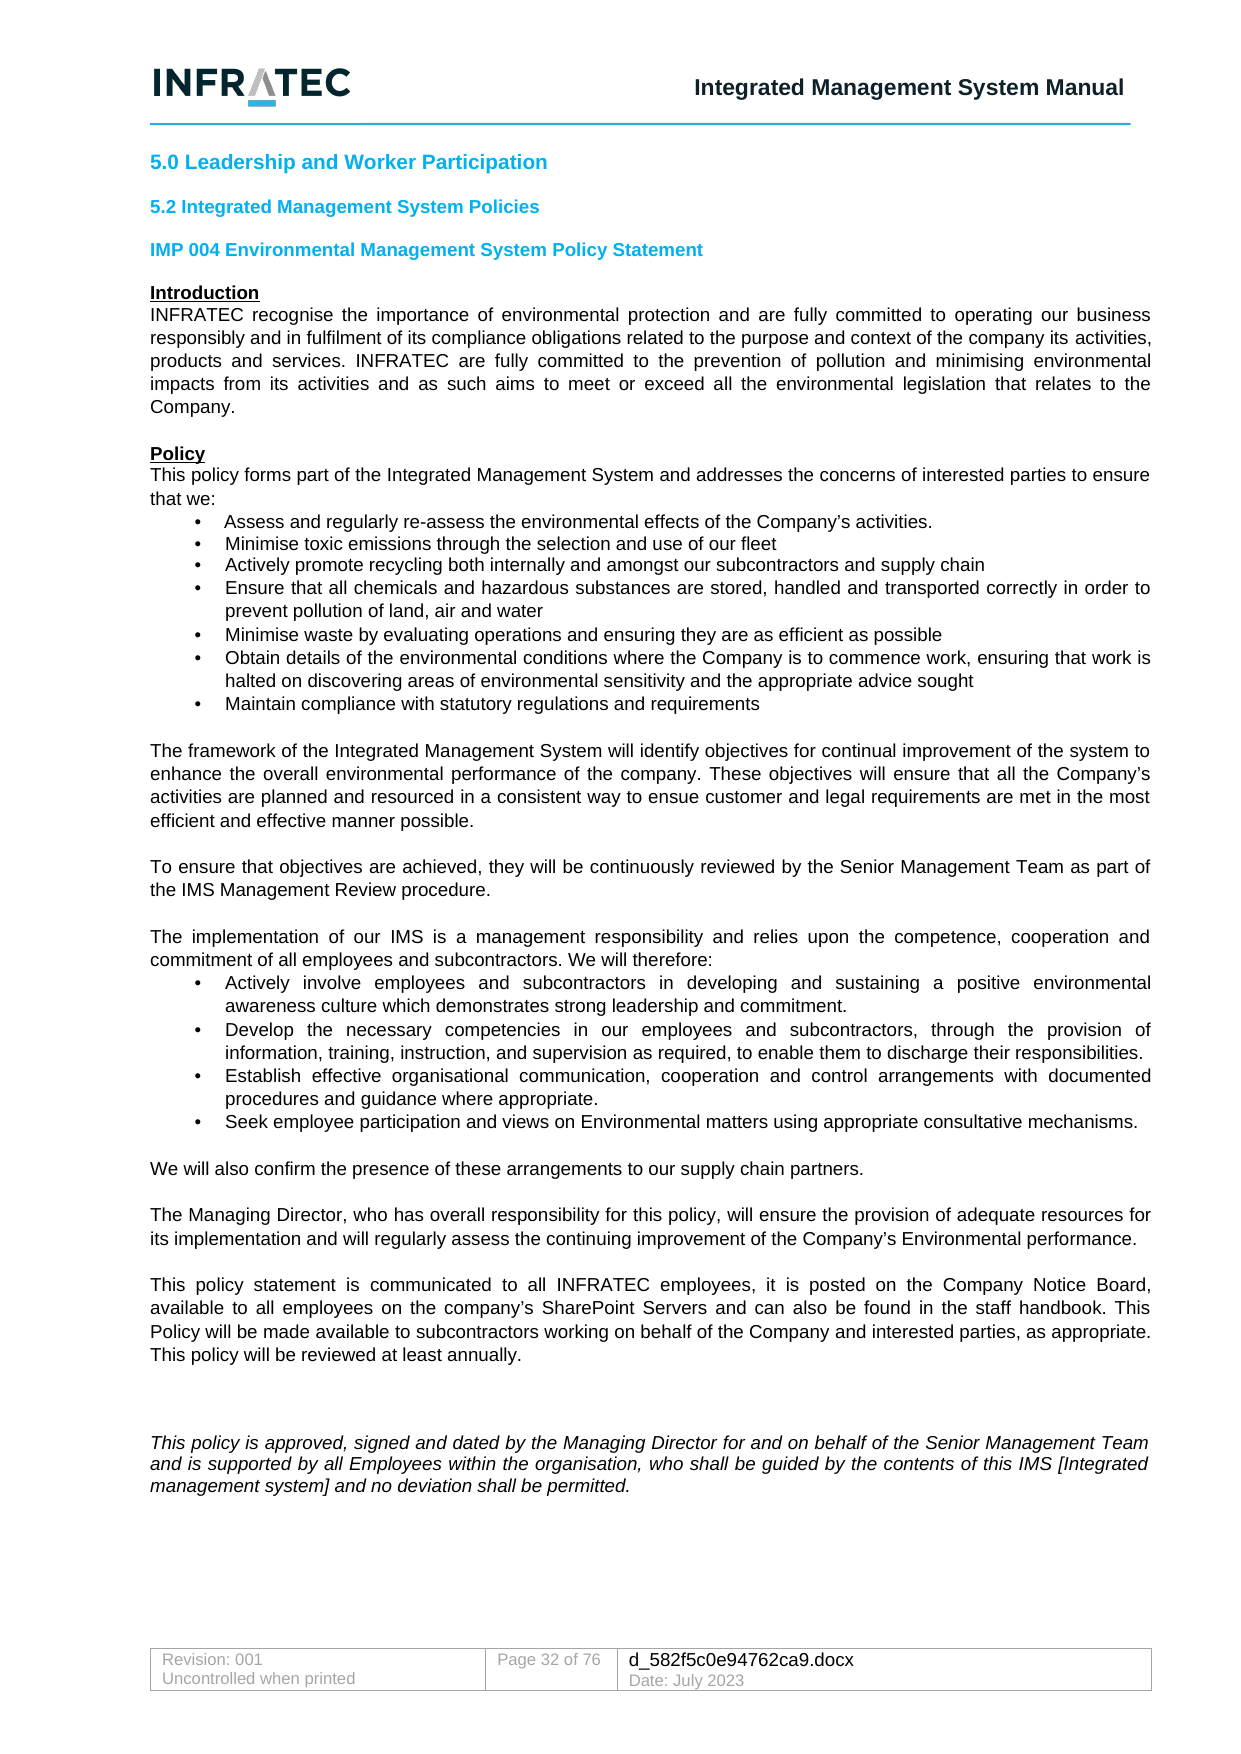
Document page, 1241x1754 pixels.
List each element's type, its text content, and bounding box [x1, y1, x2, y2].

text This policy statement is communicated to all INFRATEC employees, it is posted on the Company Notice Board, available to all employees on the company’s SharePoint Servers and can also be found in the staff handbook. This Policy will be made available to subcontractors working on behalf of the Company and interested parties, as appropriate. This policy will be reviewed at least annually. [150, 1274, 1152, 1365]
text • Establish effective organisational communication, cooperation and control arrangements with documented procedures and guidance where appropriate. [194, 1065, 1152, 1110]
text This policy forms part of the Integrated Management System and addresses the concerns of interested parties to ensure that we: [150, 464, 1152, 509]
text 5.0 Leadership and Worker Participation [150, 150, 1152, 174]
text • Obtain details of the environmental conditions where the Company is to commence work, ensuring that work is halted on discovering areas of environmental sensitivity and the appropriate advice sought [194, 647, 1152, 692]
text • Develop the necessary competencies in our employees and subcontractors, through the provision of information, training, instruction, and supervision as required, to enable them to discharge their responsibilities. [194, 1018, 1152, 1063]
text • Assess and regularly re-assess the environmental effects of the Company’s activities. [150, 511, 1152, 532]
text • Seek employee participation and views on Environmental matters using appropriate consultative mechanisms. [194, 1111, 1152, 1133]
text The implementation of our IMS is a management responsibility and relies upon the competence, cooperation and commitment of all employees and subcontractors. We will therefore: [150, 926, 1152, 970]
text The framework of the Integrated Management System will identify objectives for continual improvement of the system to enhance the overall environmental performance of the company. These objectives will ensure that all the Company’s activities are planned and resourced in a consistent way to ensue customer and legal requirements are met in the most efficient and effective manner possible. [150, 740, 1152, 831]
text • Minimise toxic emissions through the selection and use of our fleet [150, 532, 1152, 554]
text INFRATEC recognise the importance of environmental protection and are fully committed to operating our business responsibly and in fulfilment of its compliance obligations related to the purpose and context of the company its activities, products and services. INFRATEC are fully committed to the prevention of pollution and minimising environmental impacts from its activities and as such aims to meet or exceed all the environmental legislation that relates to the Company. [150, 303, 1152, 418]
text Policy [150, 443, 1152, 464]
text • Maintain compliance with statutory regulations and requirements [150, 693, 1152, 715]
text • Minimise waste by evaluating operations and ensuring they are as efficient as possible [150, 623, 1152, 645]
text We will also confirm the presence of these arrangements to our supply chain partners. [150, 1158, 1152, 1179]
text IMP 004 Environmental Management System Policy Statement [150, 239, 1152, 260]
text • Actively involve employees and subcontractors in developing and sustaining a positive environmental awareness culture which demonstrates strong leadership and commitment. [194, 972, 1152, 1017]
text Introduction [150, 282, 1152, 303]
text The Managing Director, who has overall responsibility for this policy, will ensure the provision of adequate resources for its implementation and will regularly assess the continuing improvement of the Company’s Environmental performance. [150, 1204, 1152, 1249]
text 5.2 Integrated Management System Policies [150, 196, 1152, 217]
text • Ensure that all chemicals and hazardous substances are stored, handled and transported correctly in order to prevent pollution of land, air and water [194, 577, 1152, 622]
text This policy is approved, signed and dated by the Managing Director for and on behalf of the Senior Management Team and is supported by all Employees within the organisation, who shall be guided by the contents of this IMS [Integrated management system] and no deviation shall be permitted. [150, 1432, 1152, 1496]
text • Actively promote recycling both internally and amongst our subcontractors and supply chain [150, 554, 1152, 575]
text To ensure that objectives are achieved, they will be continuously reviewed by the Senior Management Team as part of the IMS Management Review procedure. [150, 856, 1152, 901]
